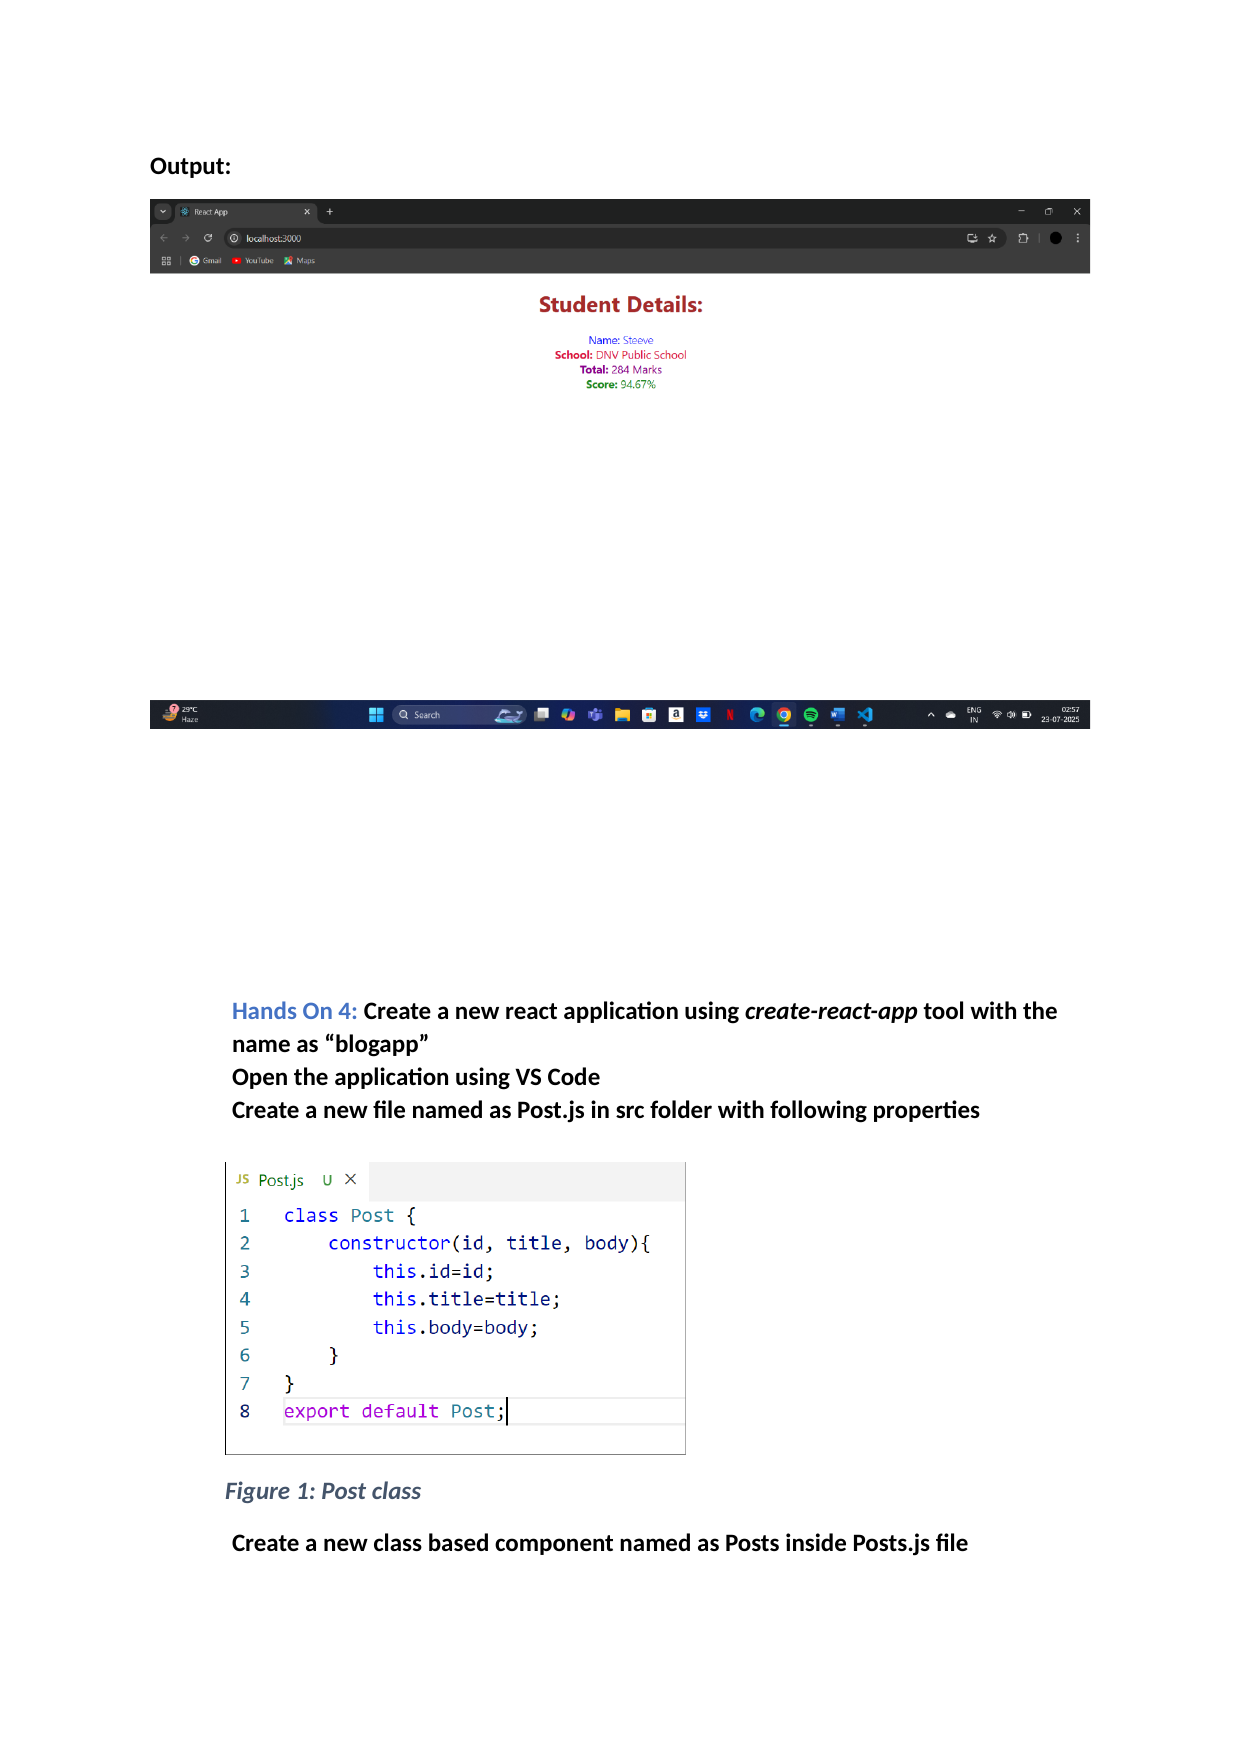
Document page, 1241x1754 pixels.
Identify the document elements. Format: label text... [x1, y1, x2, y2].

list Create a new class based component named as Posts inside Posts.js file [232, 1527, 1090, 1557]
text Output: [150, 150, 1090, 181]
list Open the application using VS Code [232, 1061, 1090, 1092]
list Hands On 4: Create a new react application using create-react-app tool with the name as “blogapp” [232, 995, 1090, 1059]
list Create a new file named as Post.js in src folder with following properties [232, 1094, 1090, 1125]
picture [150, 199, 1091, 729]
picture [225, 1162, 686, 1455]
